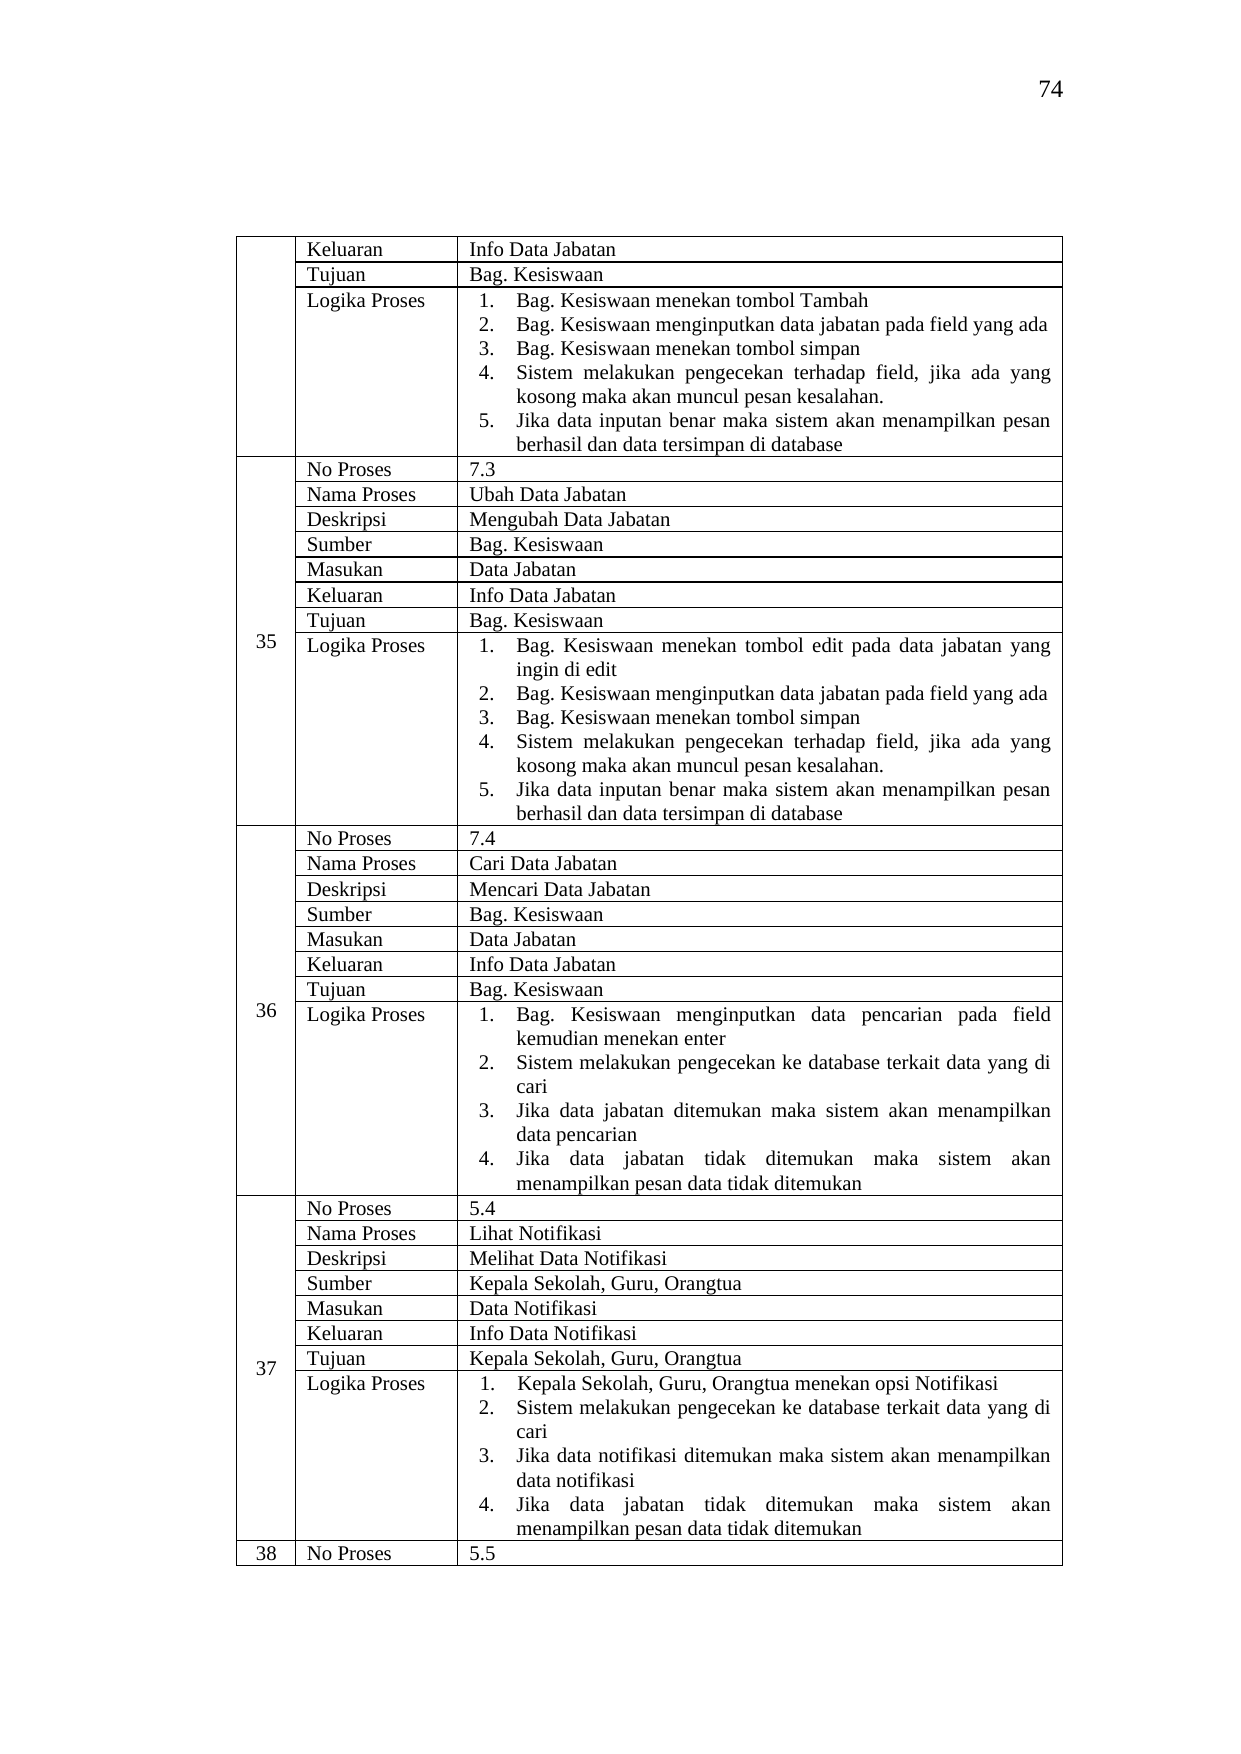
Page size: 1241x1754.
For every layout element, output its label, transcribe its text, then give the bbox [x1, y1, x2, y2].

table_cell No Proses [296, 826, 457, 850]
table_cell Bag. Kesiswaan [458, 977, 1062, 1001]
table_cell Bag. Kesiswaan [458, 263, 1062, 286]
table_cell Sumber [296, 902, 457, 926]
table_cell 7.3 [458, 457, 1062, 481]
table_cell Info Data Jabatan [458, 237, 1062, 261]
table_cell Masukan [296, 558, 457, 581]
table_cell 35 [237, 457, 295, 825]
table_cell Bag. Kesiswaan [458, 902, 1062, 926]
table_cell Kepala Sekolah, Guru, Orangtua [458, 1346, 1062, 1370]
table_cell Bag. Kesiswaan menekan tombol edit pada data jabatan yang ingin di edit Bag. Kesiswaan menginputkan data jabatan pada field yang ada Bag. Kesiswaan menekan tombol simpan Sistem melakukan pengecekan terhadap field, jika ada yang kosong maka akan muncul pesan kesalahan. Jika data inputan benar maka sistem akan menampilkan pesan berhasil dan data tersimpan di database [458, 633, 1062, 825]
table_cell No Proses [296, 1541, 457, 1565]
table_cell Keluaran [296, 237, 457, 261]
table_cell Deskripsi [296, 876, 457, 901]
table_cell Tujuan [296, 263, 457, 286]
table_cell Logika Proses [296, 1002, 457, 1194]
table_cell Nama Proses [296, 1221, 457, 1245]
table_cell Mengubah Data Jabatan [458, 507, 1062, 531]
table_cell Logika Proses [296, 633, 457, 825]
table_cell Tujuan [296, 608, 457, 632]
table_cell Bag. Kesiswaan menginputkan data pencarian pada field kemudian menekan enter Sistem melakukan pengecekan ke database terkait data yang di cari Jika data jabatan ditemukan maka sistem akan menampilkan data pencarian Jika data jabatan tidak ditemukan maka sistem akan menampilkan pesan data tidak ditemukan [458, 1002, 1062, 1194]
table_cell Info Data Jabatan [458, 583, 1062, 607]
table_cell 36 [237, 826, 295, 1194]
table_cell Logika Proses [296, 1371, 457, 1540]
table_cell 5.5 [458, 1541, 1062, 1565]
table_cell Keluaran [296, 1321, 457, 1345]
table_cell Data Notifikasi [458, 1296, 1062, 1320]
table_cell 37 [237, 1196, 295, 1540]
table_cell 5.4 [458, 1196, 1062, 1219]
table_cell Info Data Jabatan [458, 952, 1062, 976]
table_cell Info Data Notifikasi [458, 1321, 1062, 1345]
table_cell Tujuan [296, 1346, 457, 1370]
table_cell Bag. Kesiswaan menekan tombol Tambah Bag. Kesiswaan menginputkan data jabatan pada field yang ada Bag. Kesiswaan menekan tombol simpan Sistem melakukan pengecekan terhadap field, jika ada yang kosong maka akan muncul pesan kesalahan. Jika data inputan benar maka sistem akan menampilkan pesan berhasil dan data tersimpan di database [458, 288, 1062, 456]
table_cell Lihat Notifikasi [458, 1221, 1062, 1245]
table_cell Data Jabatan [458, 927, 1062, 951]
table_cell Masukan [296, 927, 457, 951]
table_cell Kepala Sekolah, Guru, Orangtua [458, 1271, 1062, 1295]
table_cell Ubah Data Jabatan [458, 482, 1062, 506]
table_cell Nama Proses [296, 851, 457, 875]
table_cell Keluaran [296, 952, 457, 976]
table_cell Cari Data Jabatan [458, 851, 1062, 875]
table_cell Melihat Data Notifikasi [458, 1246, 1062, 1270]
table_cell Bag. Kesiswaan [458, 532, 1062, 556]
table_cell Tujuan [296, 977, 457, 1001]
table_cell Sumber [296, 532, 457, 556]
table_cell No Proses [296, 457, 457, 481]
table_cell Keluaran [296, 583, 457, 607]
table_cell Logika Proses [296, 288, 457, 456]
table_cell Nama Proses [296, 482, 457, 506]
table_cell Sumber [296, 1271, 457, 1295]
table_cell Bag. Kesiswaan [458, 608, 1062, 632]
table_cell Kepala Sekolah, Guru, Orangtua menekan opsi Notifikasi Sistem melakukan pengecekan ke database terkait data yang di cari Jika data notifikasi ditemukan maka sistem akan menampilkan data notifikasi Jika data jabatan tidak ditemukan maka sistem akan menampilkan pesan data tidak ditemukan [458, 1371, 1062, 1540]
table_cell Deskripsi [296, 507, 457, 531]
table_cell Mencari Data Jabatan [458, 876, 1062, 901]
table_cell Deskripsi [296, 1246, 457, 1270]
table_cell 7.4 [458, 826, 1062, 850]
table_cell Data Jabatan [458, 558, 1062, 581]
table_cell Masukan [296, 1296, 457, 1320]
table_cell No Proses [296, 1196, 457, 1219]
table_cell 38 [237, 1541, 295, 1565]
